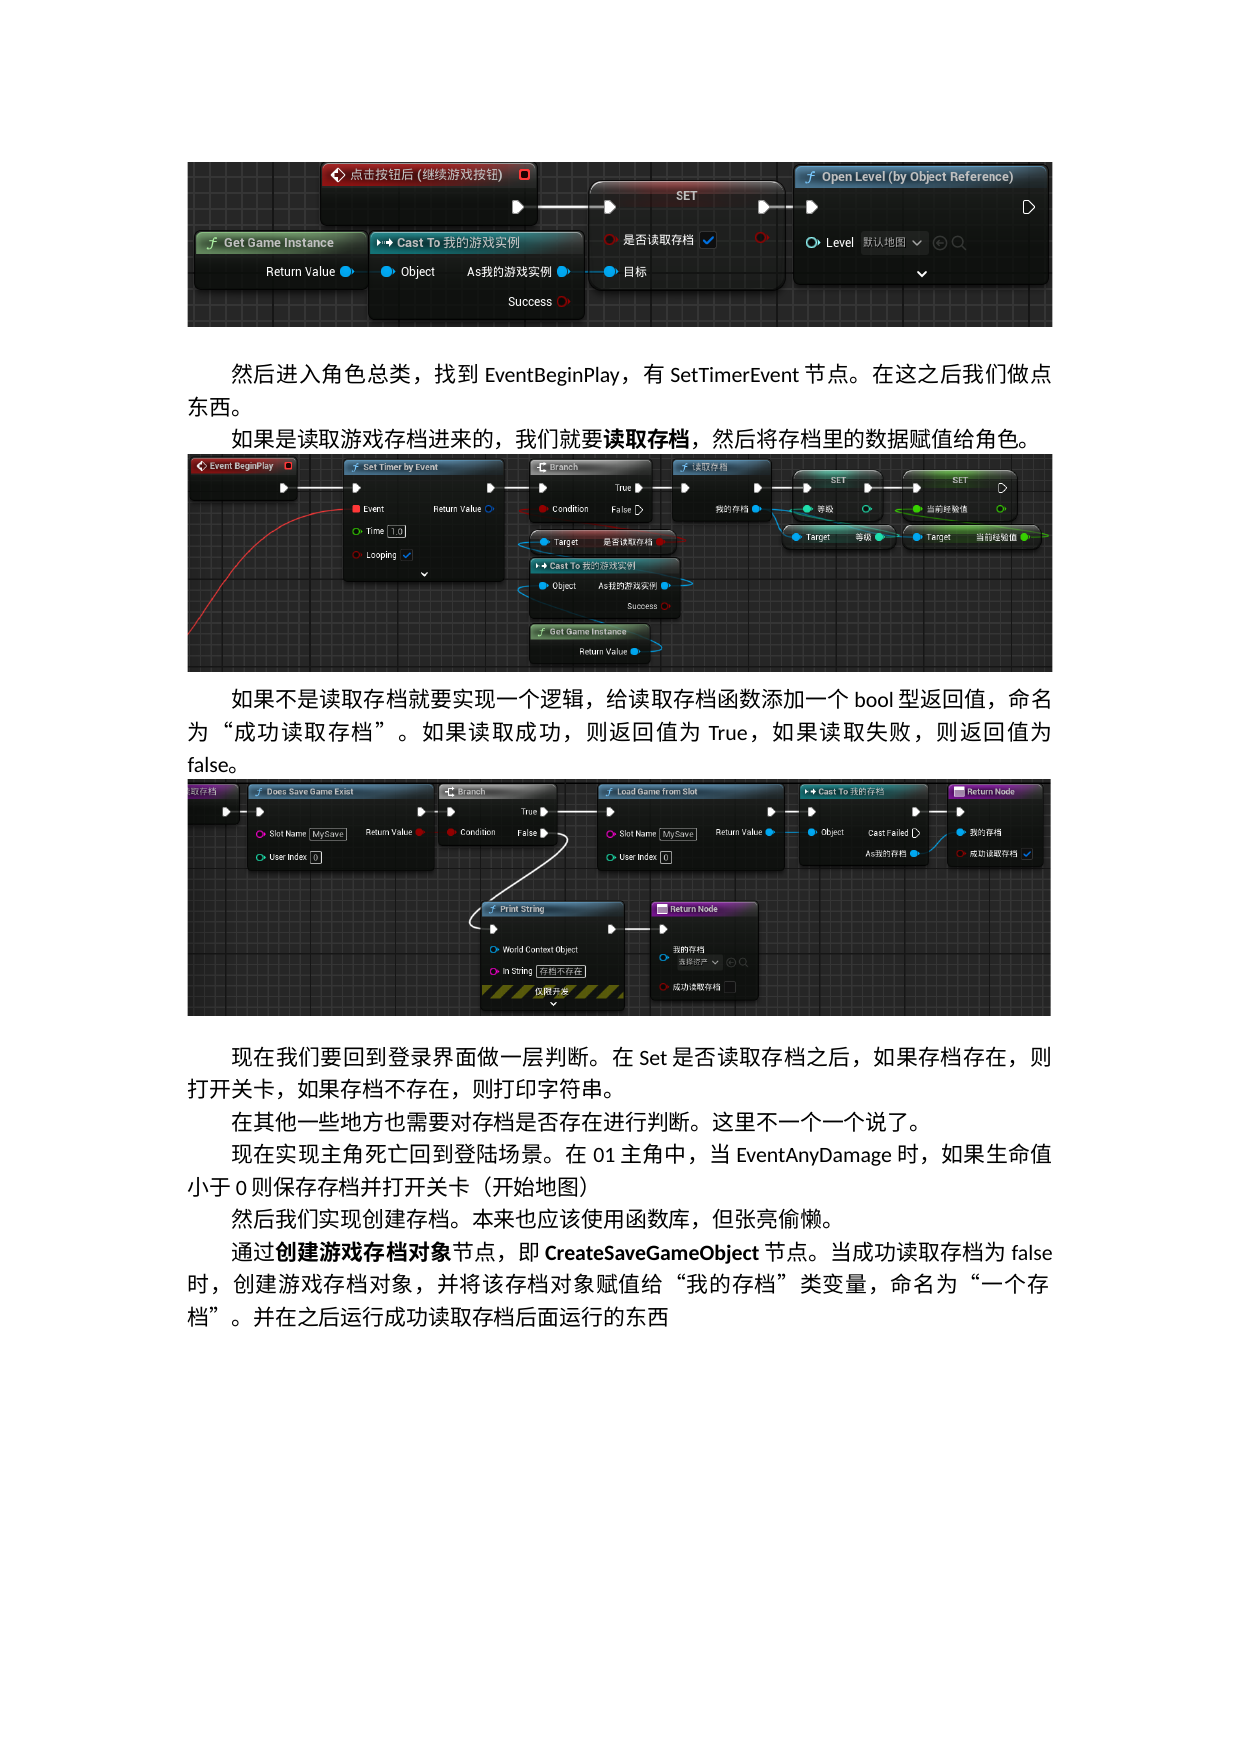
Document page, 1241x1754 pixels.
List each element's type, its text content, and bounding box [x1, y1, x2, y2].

list 然后进入角色总类，找到EventBeginPlay，有SetTimerEvent节点。在这之后我们做点东西。 [187, 357, 1053, 422]
picture [187, 779, 1051, 1016]
list 现在实现主角死亡回到登陆场景。在01主角中，当EventAnyDamage时，如果生命值小于0则保存存档并打开关卡（开始地图） [187, 1137, 1053, 1202]
picture [187, 454, 1053, 672]
list 然后我们实现创建存档。本来也应该使用函数库，但张亮偷懒。 [187, 1202, 1053, 1234]
list 如果不是读取存档就要实现一个逻辑，给读取存档函数添加一个bool型返回值，命名为“成功读取存档”。如果读取成功，则返回值为True，如果读取失败，则返回值为false。 [187, 682, 1053, 779]
list 通过创建游戏存档对象节点，即CreateSaveGameObject节点。当成功读取存档为false时，创建游戏存档对象，并将该存档对象赋值给“我的存档”类变量，命名为“一个存档”。并在之后运行成功读取存档后面运行的东西 [187, 1234, 1053, 1332]
list 现在我们要回到登录界面做一层判断。在Set是否读取存档之后，如果存档存在，则打开关卡，如果存档不存在，则打印字符串。 [187, 1039, 1053, 1104]
list 在其他一些地方也需要对存档是否存在进行判断。这里不一个一个说了。 [187, 1104, 1053, 1137]
picture [187, 162, 1053, 327]
list 如果是读取游戏存档进来的，我们就要读取存档，然后将存档里的数据赋值给角色。 [187, 422, 1053, 454]
